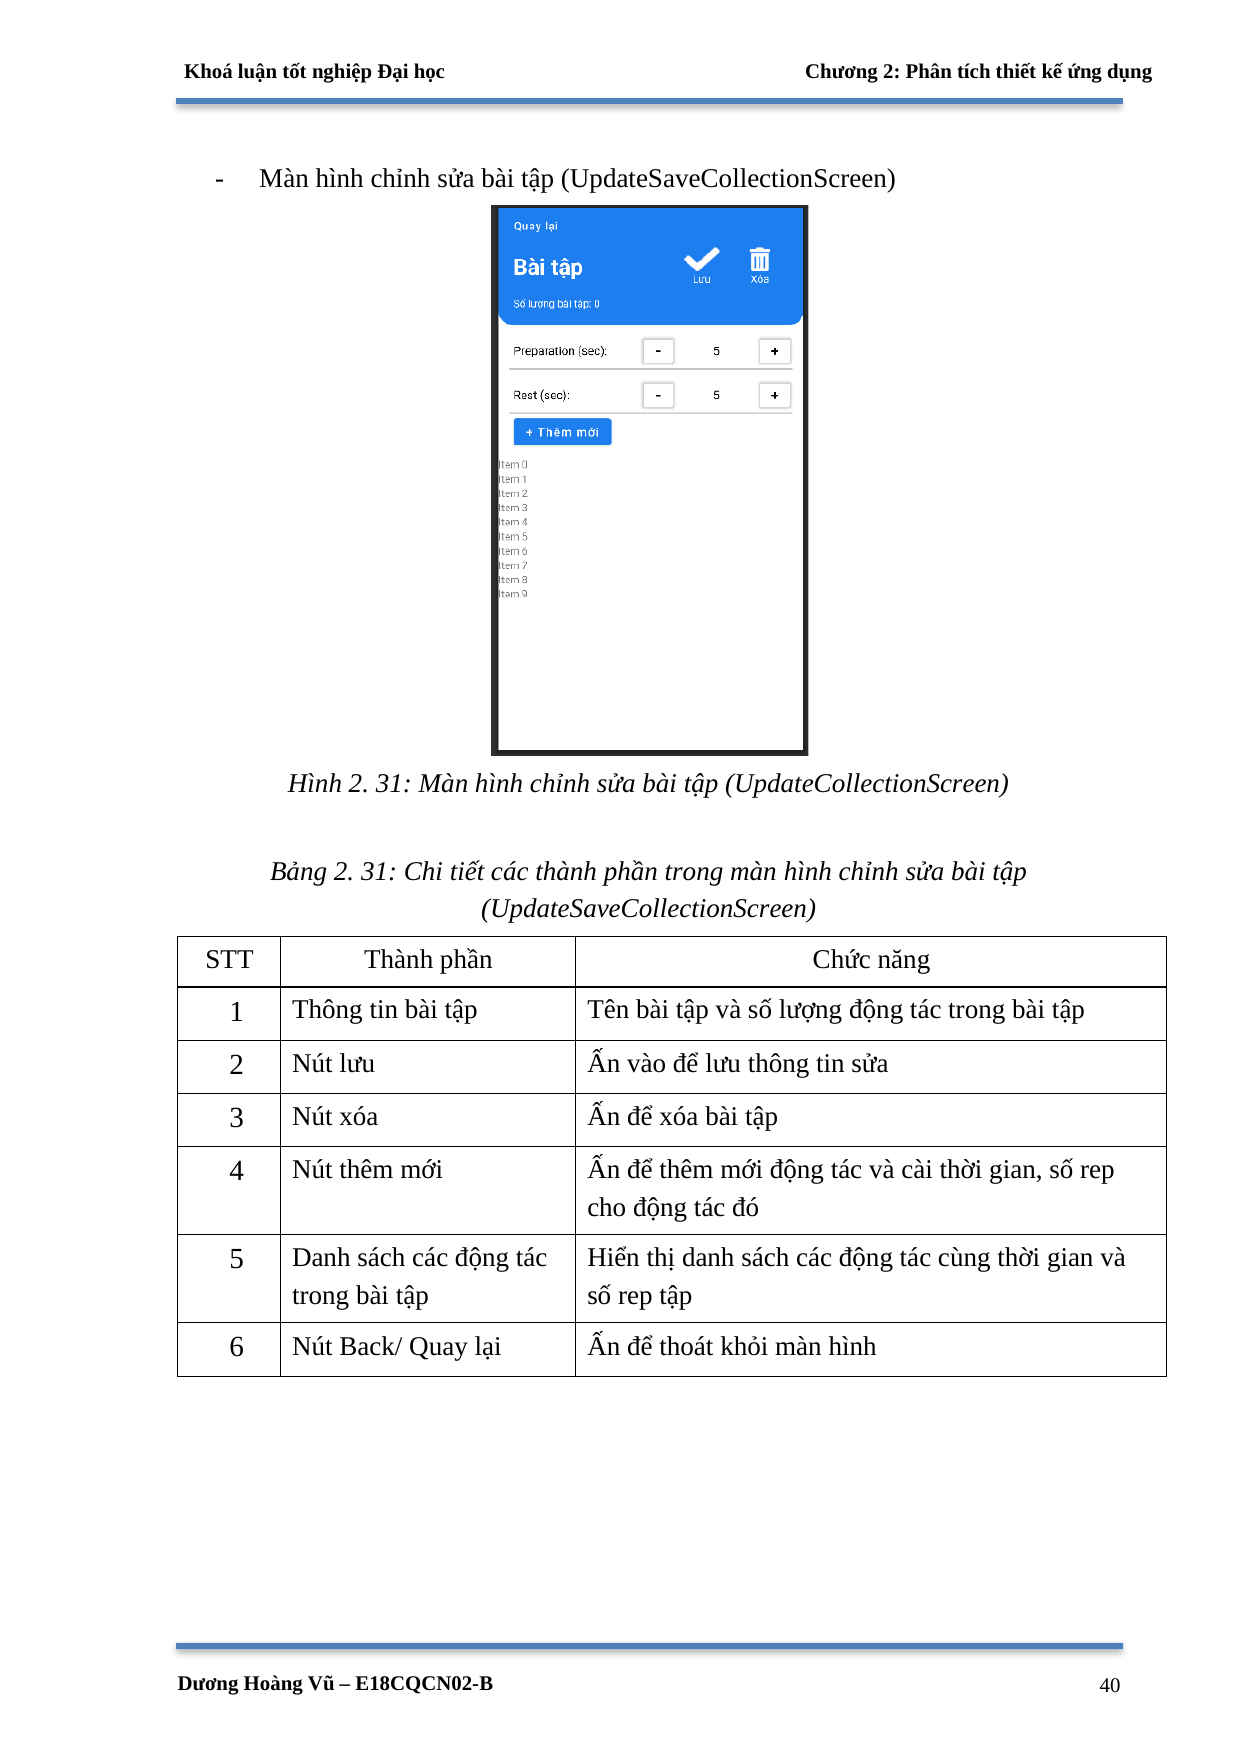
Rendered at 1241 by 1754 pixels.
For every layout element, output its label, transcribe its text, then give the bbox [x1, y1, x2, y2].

table_cell Thông tin bài tập [281, 988, 575, 1039]
table_cell [178, 1094, 280, 1146]
table_header Chức năng [576, 937, 1166, 986]
table_cell Tên bài tập và số lượng động tác trong bài tập [576, 988, 1166, 1039]
table_cell Nút Back/ Quay lại [281, 1323, 575, 1376]
table_cell Danh sách các động tác trong bài tập [281, 1235, 575, 1322]
table_cell [178, 1235, 280, 1322]
table_header STT [178, 937, 280, 986]
table_cell Ấn để thoát khỏi màn hình [576, 1323, 1166, 1376]
table_cell [178, 1323, 280, 1376]
text Hình 2. 31: Màn hình chỉnh sửa bài tập (UpdateCollectionScreen) [177, 768, 1122, 799]
picture [491, 205, 809, 756]
table_cell [178, 1147, 280, 1234]
table_cell [178, 988, 280, 1039]
table_cell Nút lưu [281, 1041, 575, 1093]
table_cell Hiển thị danh sách các động tác cùng thời gian và số rep tập [576, 1235, 1166, 1322]
list Màn hình chỉnh sửa bài tập (UpdateSaveCollectionScreen) [215, 162, 1122, 193]
table_cell Ấn để thêm mới động tác và cài thời gian, số rep cho động tác đó [576, 1147, 1166, 1234]
text Bảng 2. 31: Chi tiết các thành phần trong màn hình chỉnh sửa bài tập (UpdateSaveCollectionScreen) [177, 855, 1122, 923]
table_cell Ấn vào để lưu thông tin sửa [576, 1041, 1166, 1093]
table_cell Nút xóa [281, 1094, 575, 1146]
table_header Thành phần [281, 937, 575, 986]
table_cell Nút thêm mới [281, 1147, 575, 1234]
table_cell [178, 1041, 280, 1093]
table_cell Ấn để xóa bài tập [576, 1094, 1166, 1146]
